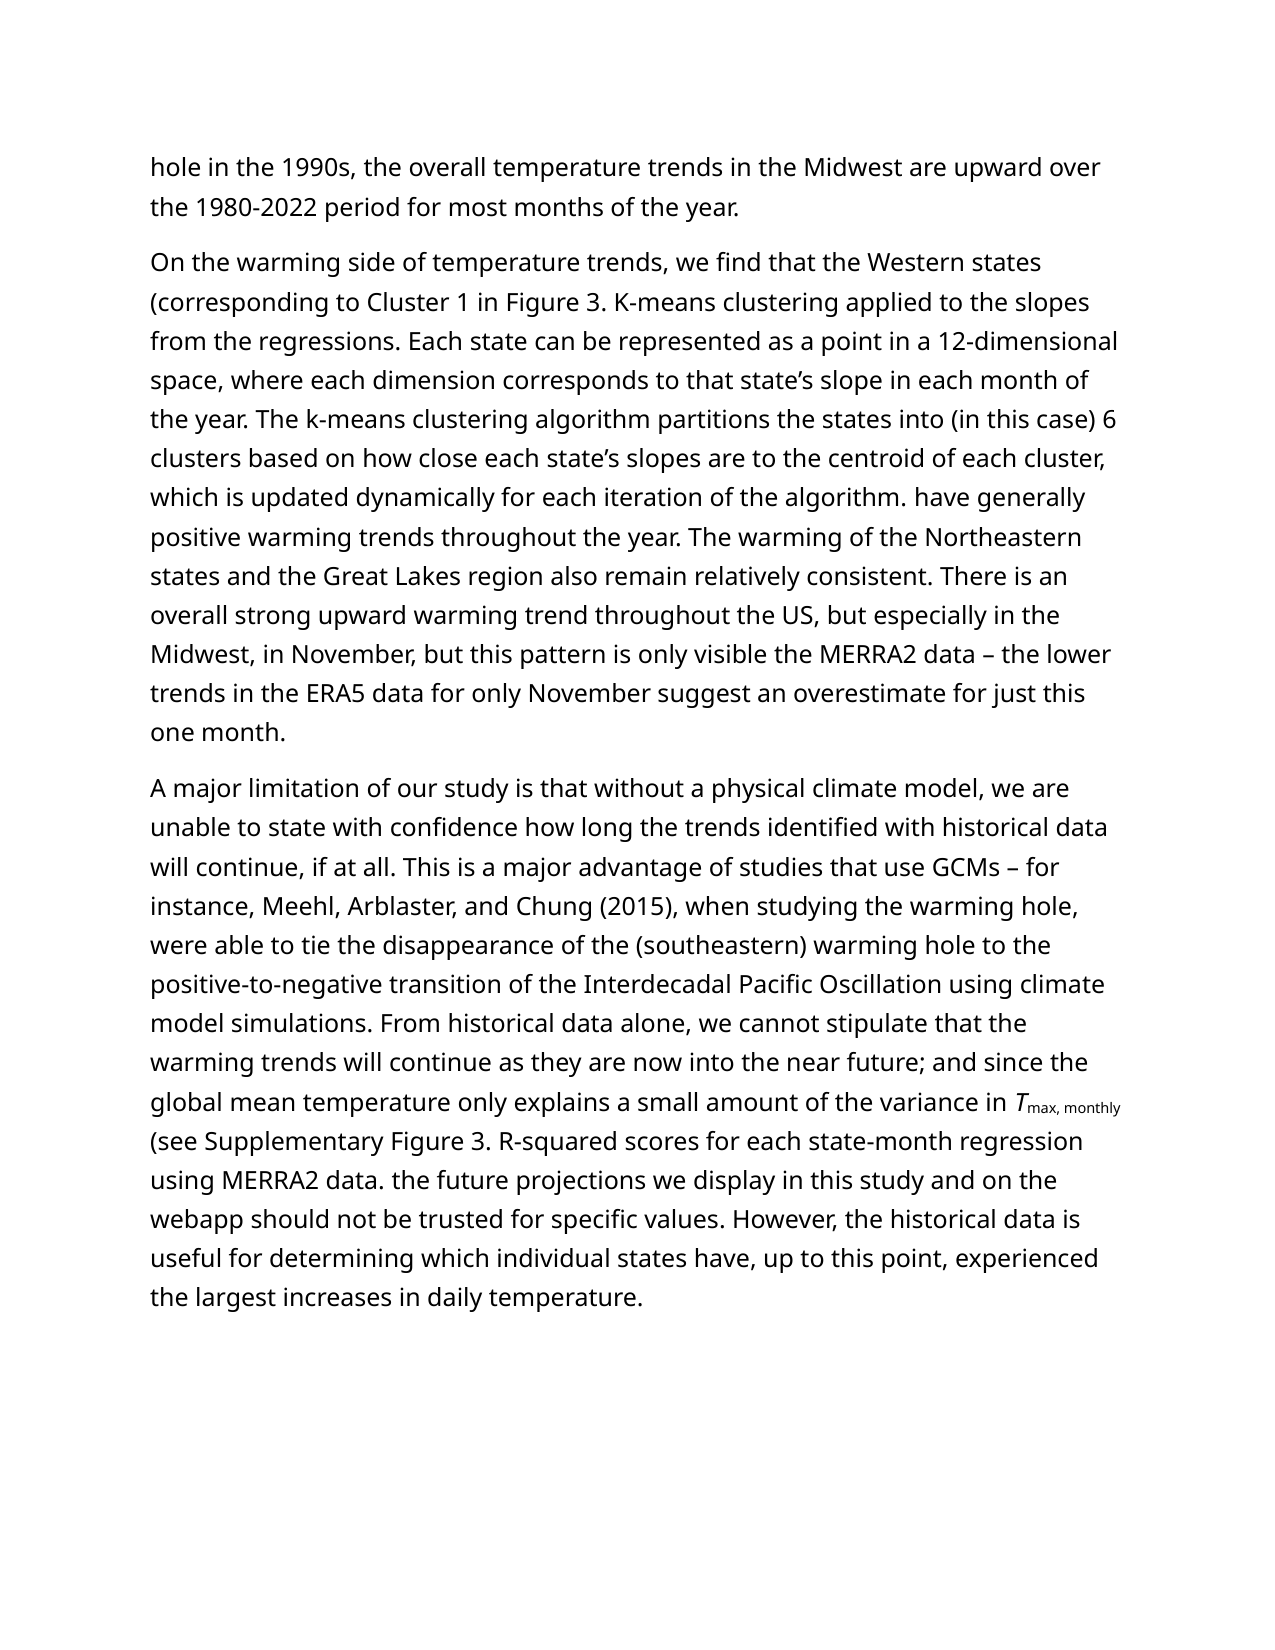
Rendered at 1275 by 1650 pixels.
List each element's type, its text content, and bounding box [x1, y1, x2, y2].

text On the warming side of temperature trends, we find that the Western states (corresponding to Cluster 1 in Figure 3) have generally positive warming trends throughout the year. The warming of the Northeastern states and the Great Lakes region also remain relatively consistent. There is an overall strong upward warming trend throughout the US, but especially in the Midwest, in November, but this pattern is only visible the MERRA2 data – the lower trends in the ERA5 data for only November suggest an overestimate for just this one month. [150, 245, 1125, 749]
text A major limitation of our study is that without a physical climate model, we are unable to state with confidence how long the trends identified with historical data will continue, if at all. This is a major advantage of studies that use GCMs – for instance, Meehl, Arblaster, and Chung (2015), when studying the warming hole, were able to tie the disappearance of the (southeastern) warming hole to the positive-to-negative transition of the Interdecadal Pacific Oscillation using climate model simulations. From historical data alone, we cannot stipulate that the warming trends will continue as they are now into the near future; and since the global mean temperature only explains a small amount of the variance in Tmax, monthly (see Supplementary Figure 3), the future projections we display in this study and on the webapp should not be trusted for specific values. However, the historical data is useful for determining which individual states have, up to this point, experienced the largest increases in daily temperature. [150, 771, 1125, 1314]
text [150, 150, 1125, 223]
